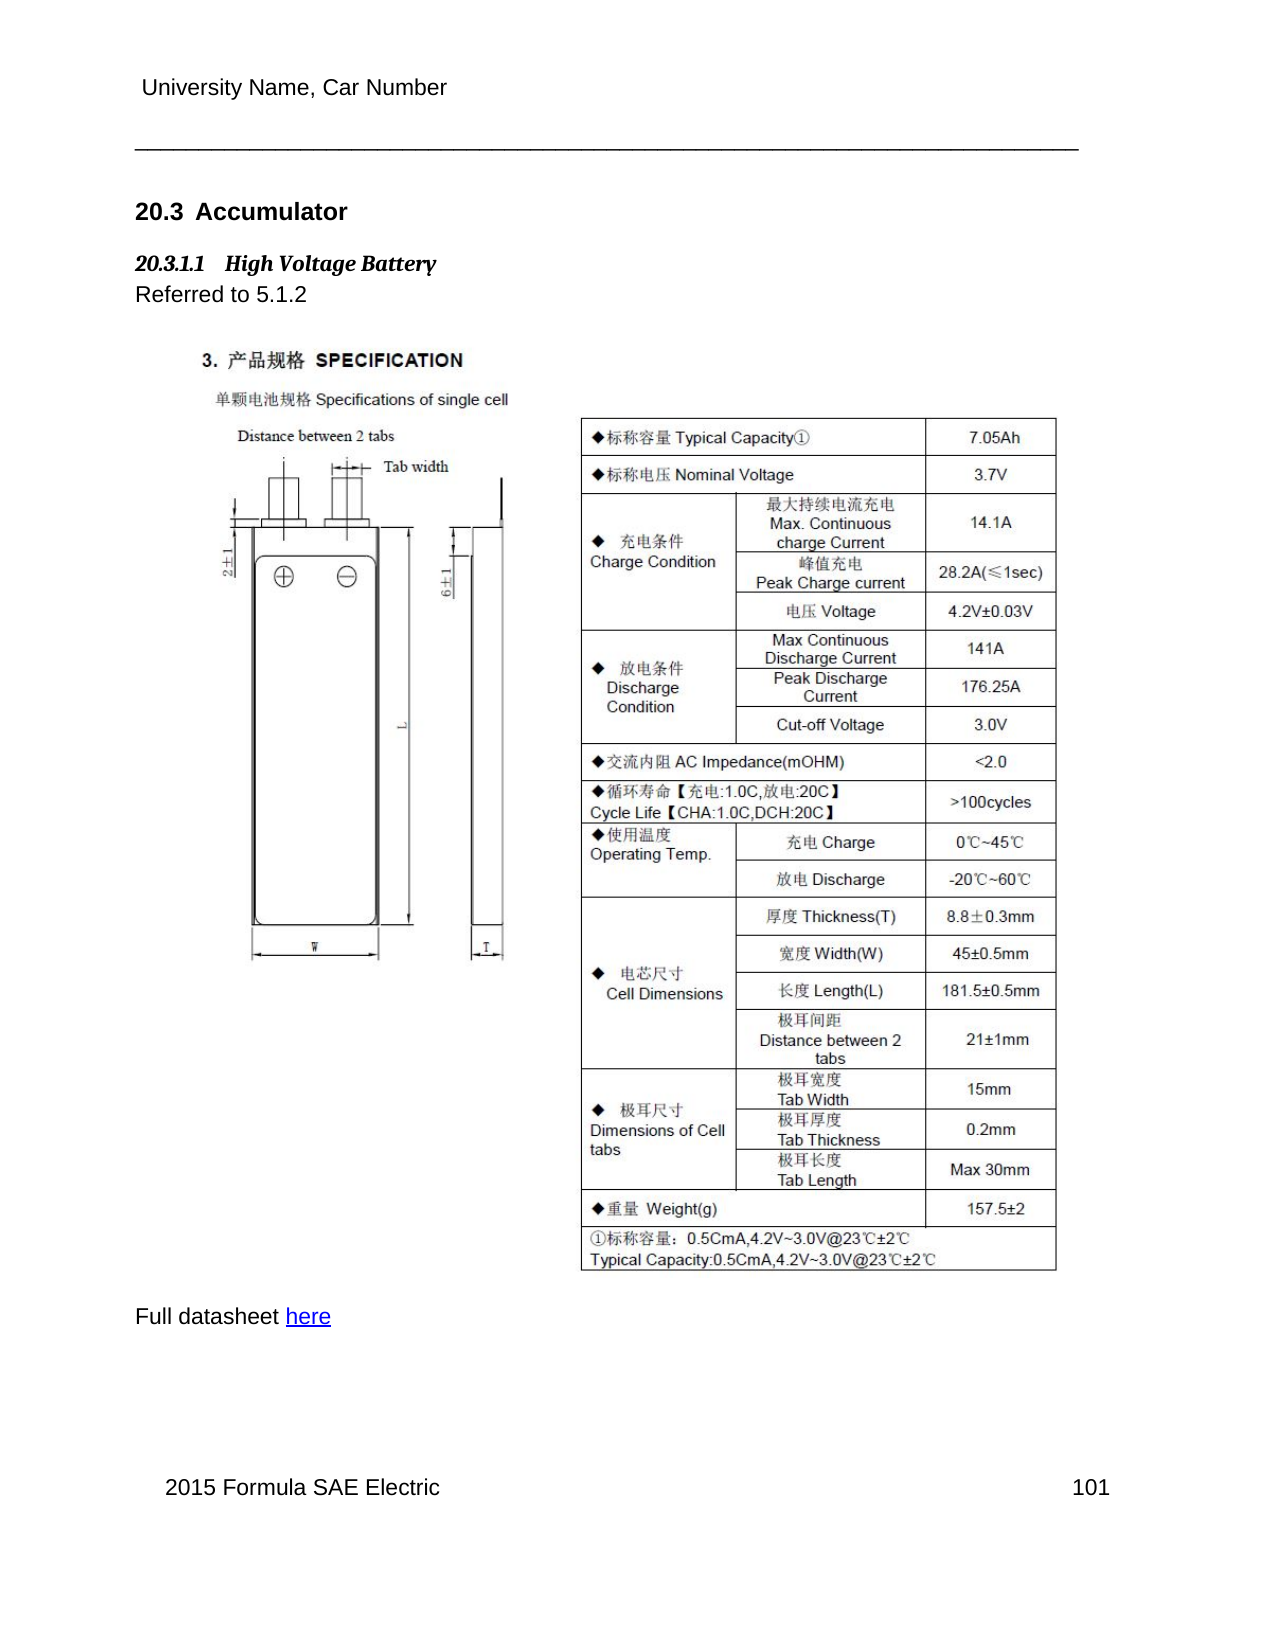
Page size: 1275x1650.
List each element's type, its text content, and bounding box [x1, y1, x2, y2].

subtitle Accumulator [135, 197, 1140, 225]
text Referred to 3.1.2 [135, 281, 1140, 307]
text Full datasheet here [135, 1303, 1140, 1329]
subtitle High Voltage Battery [135, 251, 1140, 277]
picture [135, 331, 1064, 1278]
